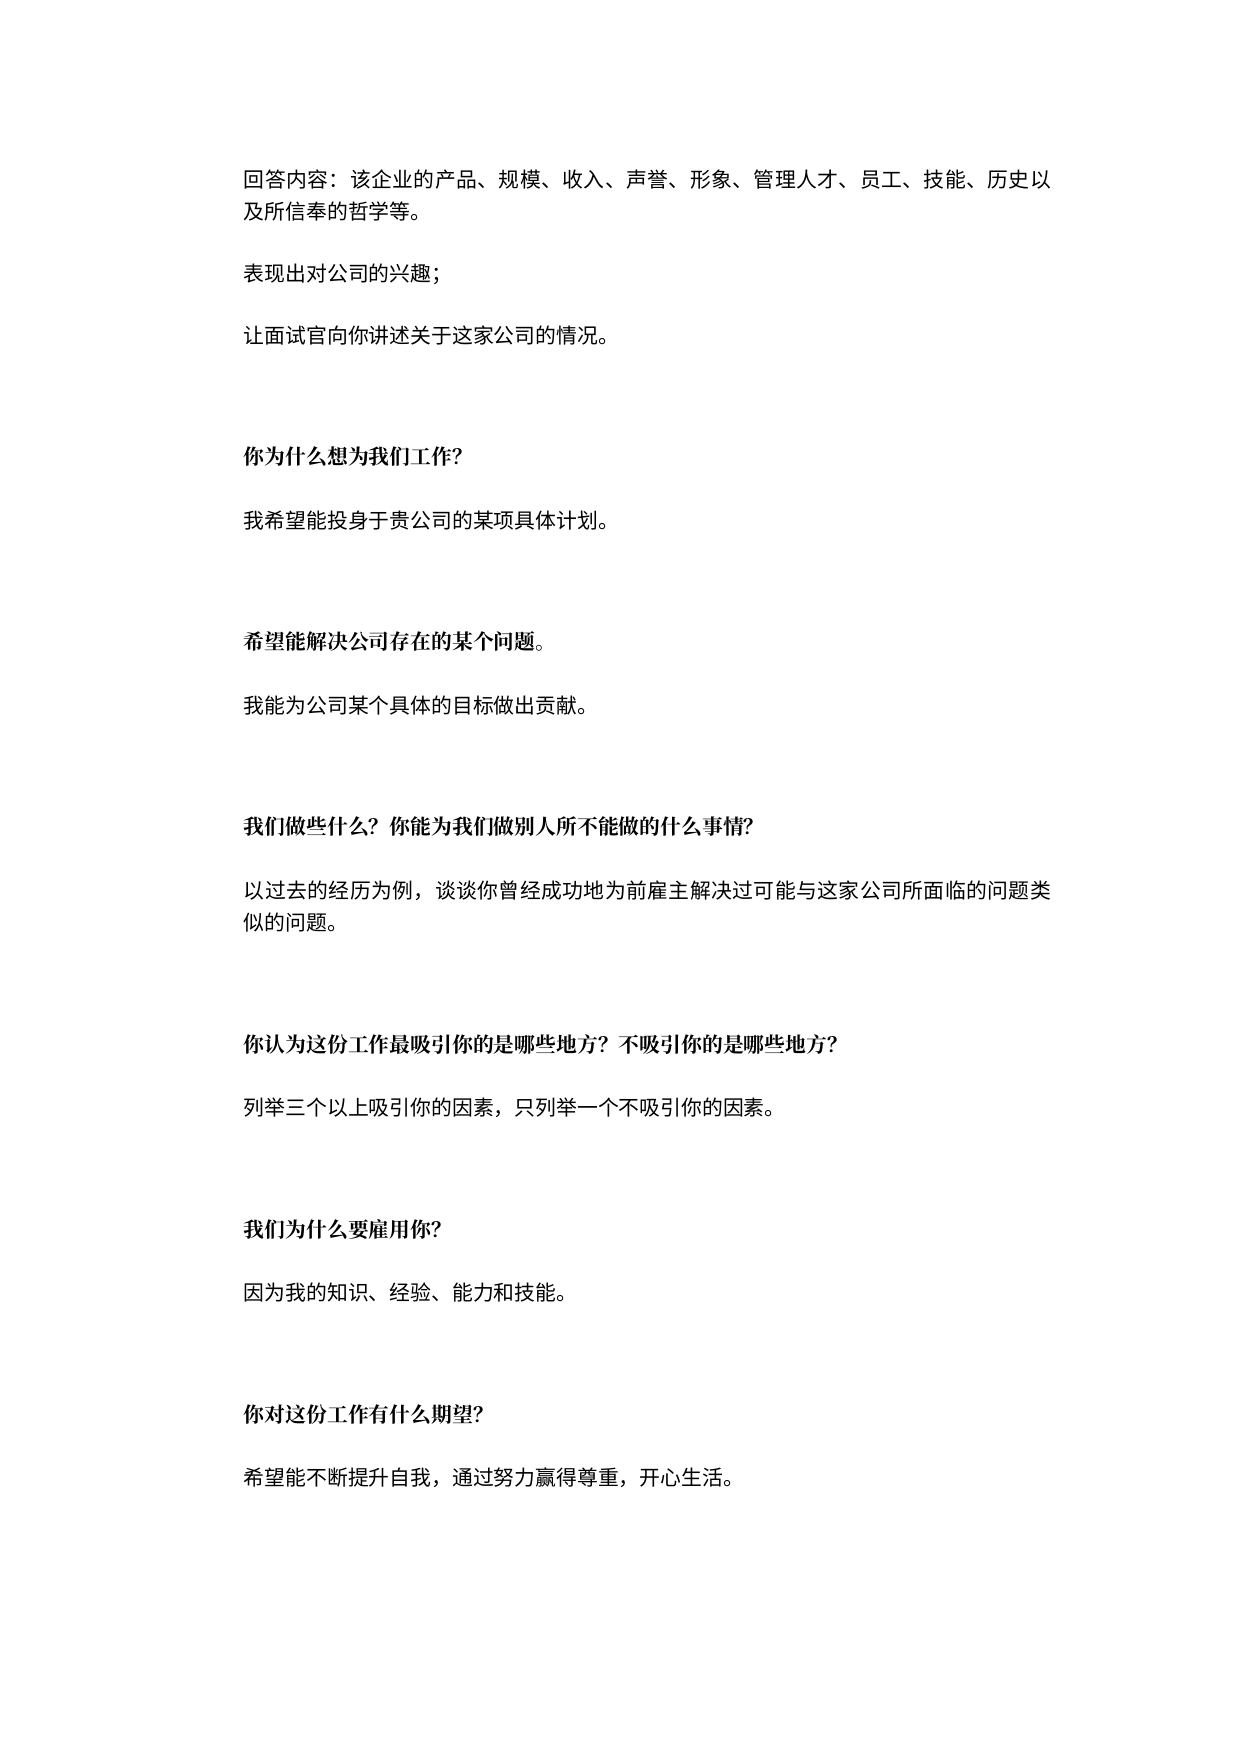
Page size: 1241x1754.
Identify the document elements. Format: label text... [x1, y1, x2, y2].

text 我能为公司某个具体的目标做出贡献。 [244, 688, 1053, 720]
text 列举三个以上吸引你的因素，只列举一个不吸引你的因素。 [244, 1090, 1053, 1123]
text 我希望能投身于贵公司的某项具体计划。 [244, 503, 1053, 535]
text 我们做些什么？你能为我们做别人所不能做的什么事情？ [244, 811, 1053, 844]
text 希望能解决公司存在的某个问题。 [244, 626, 1053, 659]
text 我们为什么要雇用你？ [244, 1214, 1053, 1246]
text 希望能不断提升自我，通过努力赢得尊重，开心生活。 [244, 1460, 1053, 1493]
text 因为我的知识、经验、能力和技能。 [244, 1275, 1053, 1308]
text 你认为这份工作最吸引你的是哪些地方？不吸引你的是哪些地方？ [244, 1029, 1053, 1061]
text 你对这份工作有什么期望？ [244, 1399, 1053, 1431]
text 表现出对公司的兴趣； [244, 256, 1053, 289]
text 以过去的经历为例，谈谈你曾经成功地为前雇主解决过可能与这家公司所面临的问题类似的问题。 [244, 873, 1053, 938]
text 你为什么想为我们工作？ [244, 441, 1053, 474]
text 让面试官向你讲述关于这家公司的情况。 [244, 318, 1053, 350]
text 回答内容：该企业的产品、规模、收入、声誉、形象、管理人才、员工、技能、历史以及所信奉的哲学等。 [244, 162, 1053, 227]
